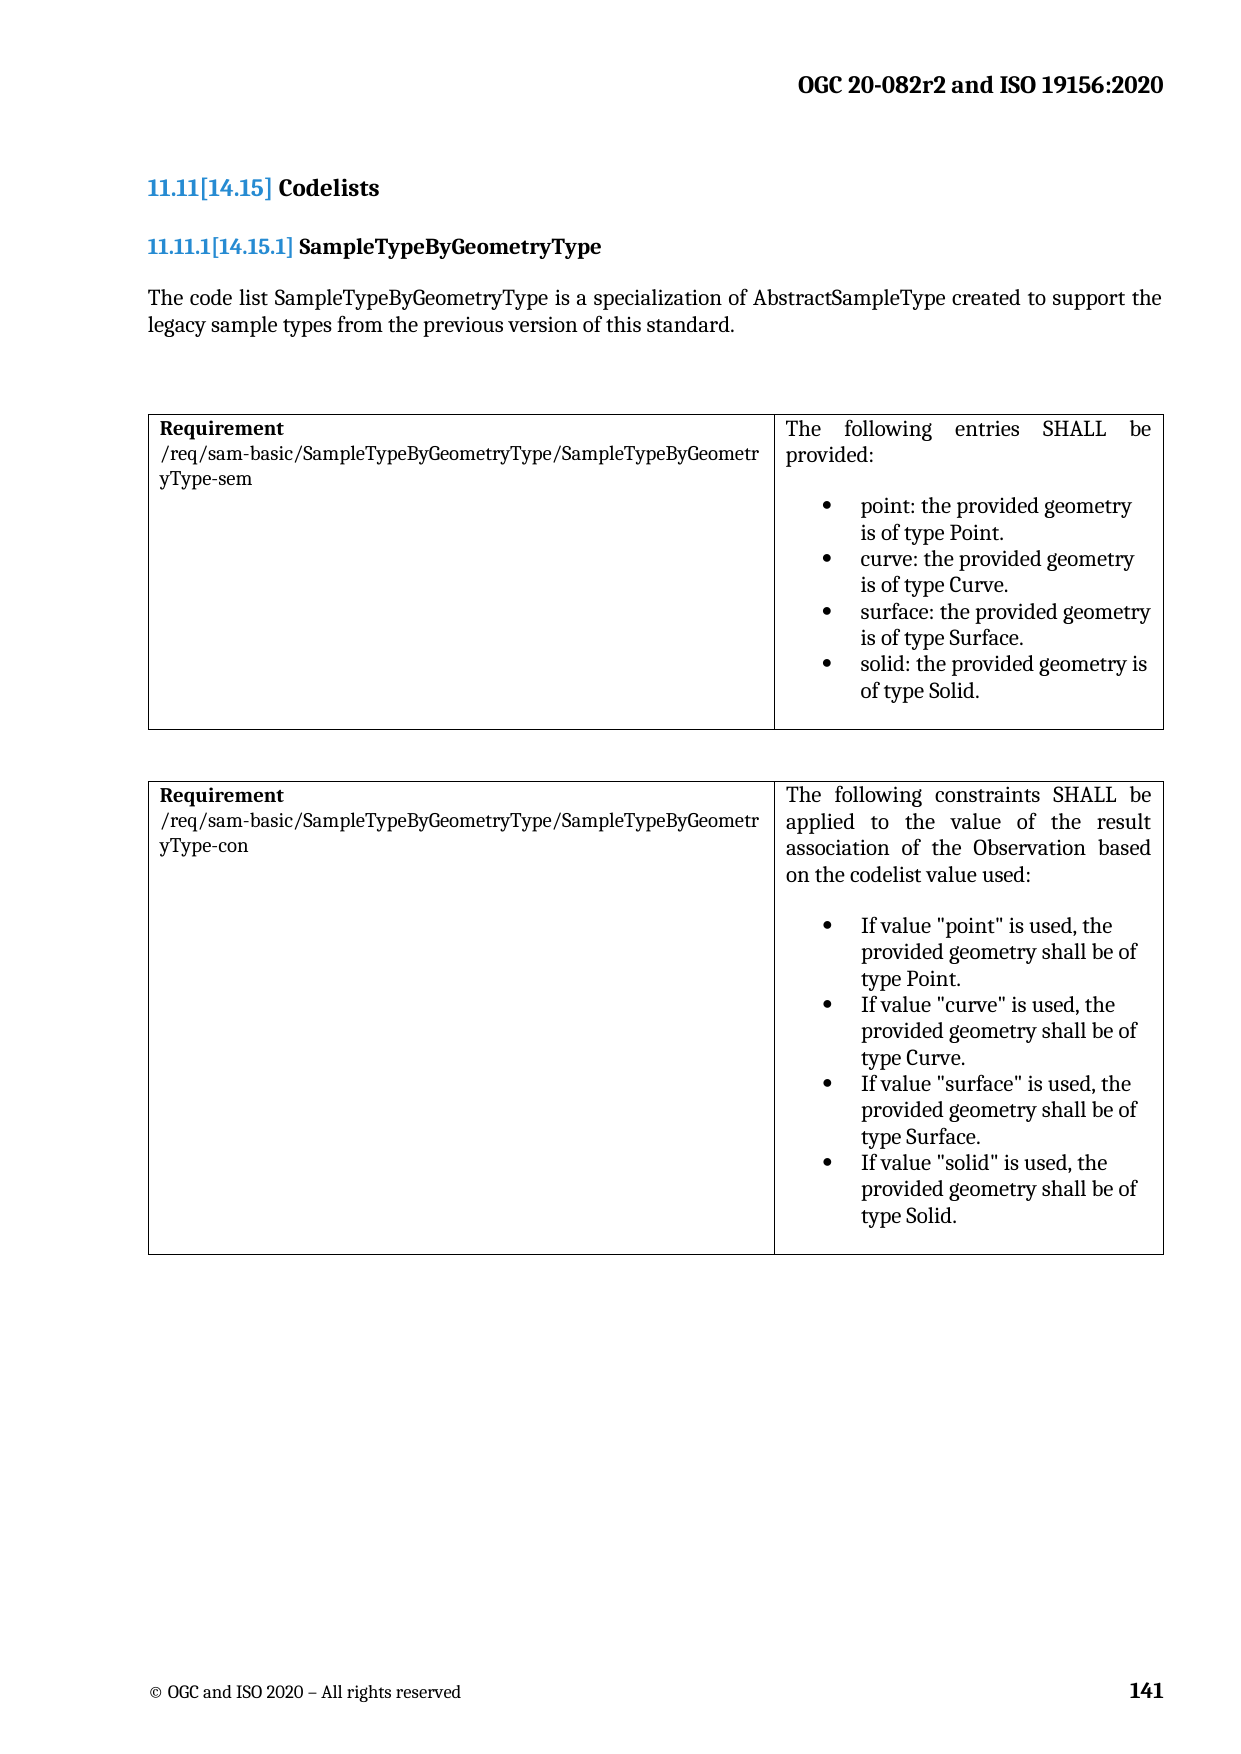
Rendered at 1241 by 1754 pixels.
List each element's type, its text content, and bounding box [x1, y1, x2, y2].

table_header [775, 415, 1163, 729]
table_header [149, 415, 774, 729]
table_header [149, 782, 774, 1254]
text The code list SampleTypeByGeometryType is a specialization of AbstractSampleType created to support the legacy sample types from the previous version of this standard. [148, 285, 1163, 338]
subtitle SampleTypeByGeometryType [148, 234, 1163, 260]
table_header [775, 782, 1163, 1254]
subtitle Codelists [148, 174, 1163, 203]
